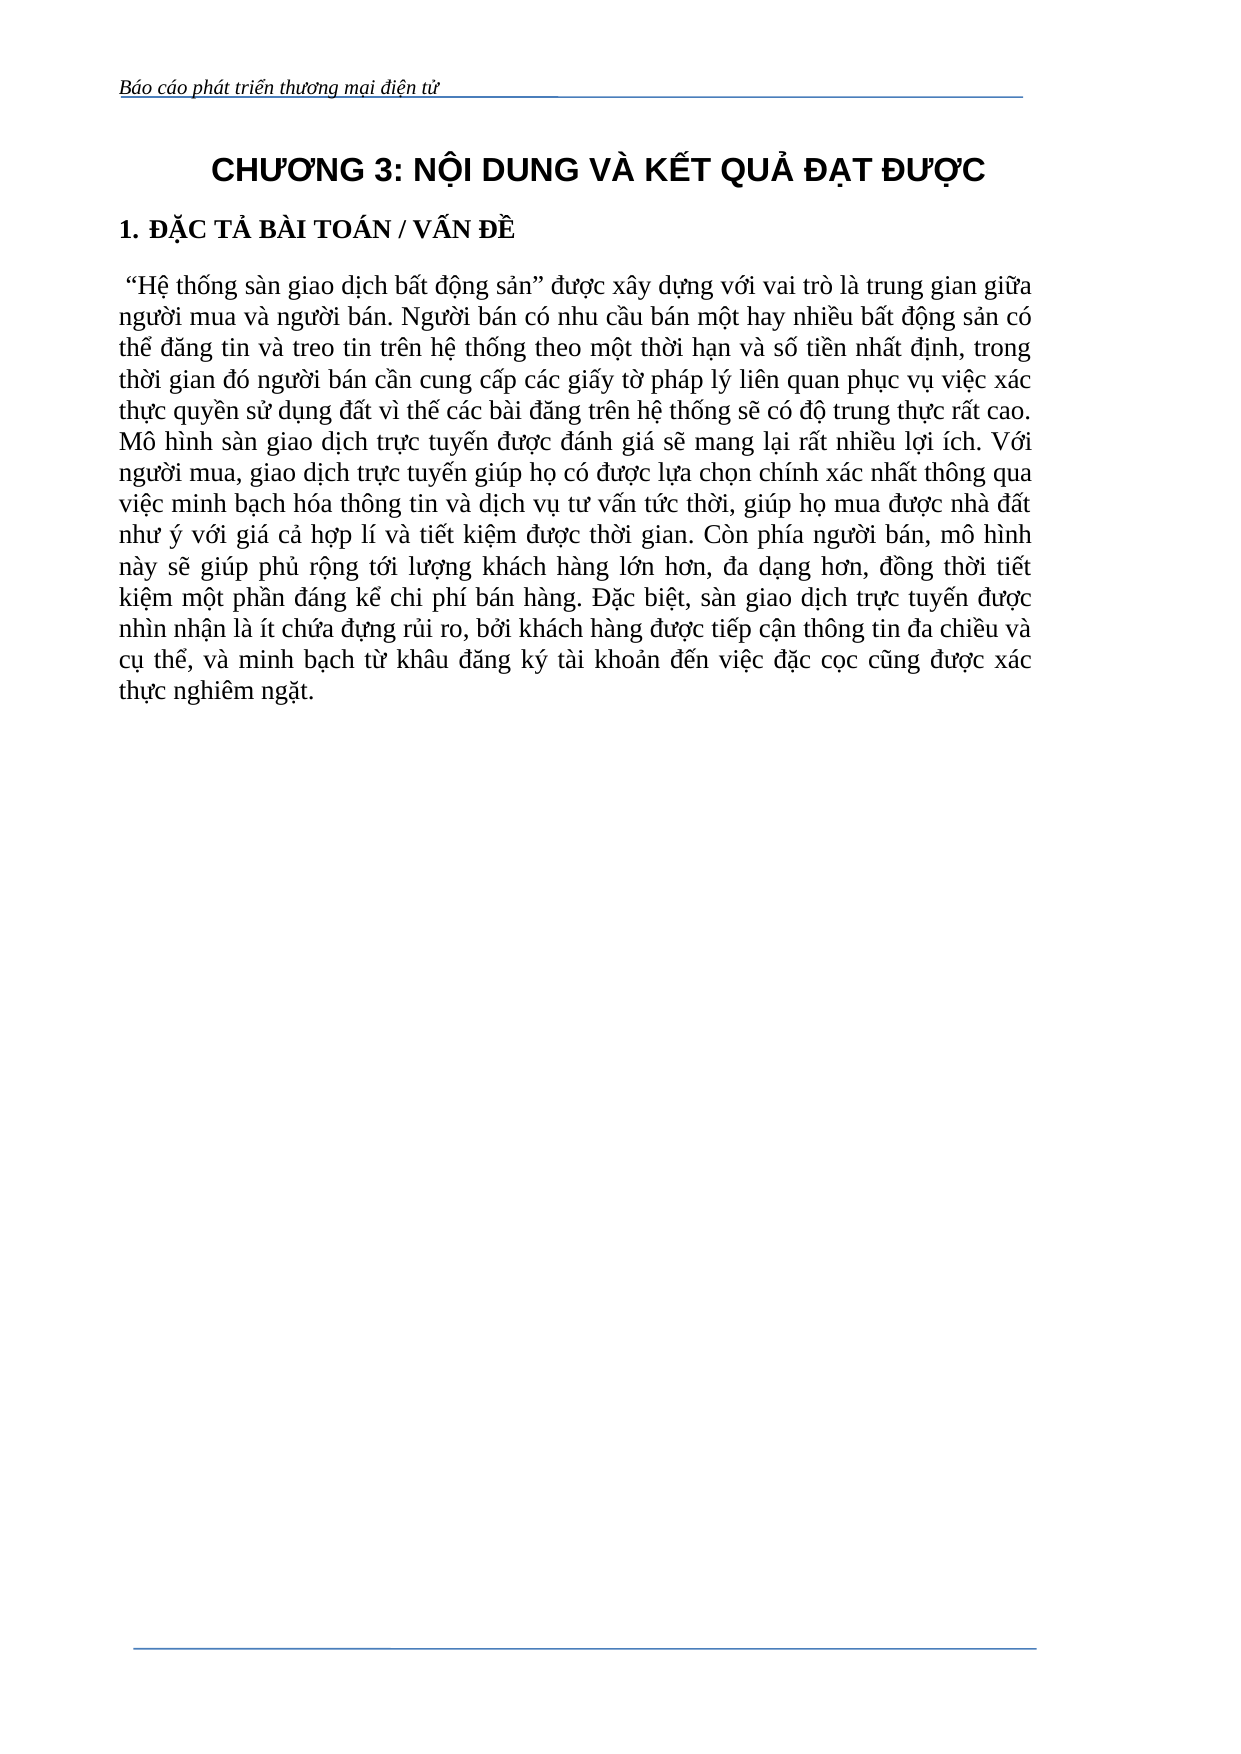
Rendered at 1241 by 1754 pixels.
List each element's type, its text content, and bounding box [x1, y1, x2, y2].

subtitle CHƯƠNG 3: NỘI DUNG VÀ KẾT QUẢ ĐẠT ĐƯỢC [118, 150, 1033, 188]
subtitle ĐẶC TẢ BÀI TOÁN / VẤN ĐỀ [118, 213, 1033, 244]
text Mô hình sàn giao dịch trực tuyến được đánh giá sẽ mang lại rất nhiều lợi ích. Với người mua, giao dịch trực tuyến giúp họ có được lựa chọn chính xác nhất thông qua việc minh bạch hóa thông tin và dịch vụ tư vấn tức thời, giúp họ mua được nhà đất như ý với giá cả hợp lí và tiết kiệm được thời gian. Còn phía người bán, mô hình này sẽ giúp phủ rộng tới lượng khách hàng lớn hơn, đa dạng hơn, đồng thời tiết kiệm một phần đáng kể chi phí bán hàng. Đặc biệt, sàn giao dịch trực tuyến được nhìn nhận là ít chứa đựng rủi ro, bởi khách hàng được tiếp cận thông tin đa chiều và cụ thể, và minh bạch từ khâu đăng ký tài khoản đến việc đặc cọc cũng được xác thực nghiêm ngặt. [118, 425, 1033, 705]
text “Hệ thống sàn giao dịch bất động sản” được xây dựng với vai trò là trung gian giữa người mua và người bán. Người bán có nhu cầu bán một hay nhiều bất động sản có thể đăng tin và treo tin trên hệ thống theo một thời hạn và số tiền nhất định, trong thời gian đó người bán cần cung cấp các giấy tờ pháp lý liên quan phục vụ việc xác thực quyền sử dụng đất vì thế các bài đăng trên hệ thống sẽ có độ trung thực rất cao. [118, 269, 1033, 425]
